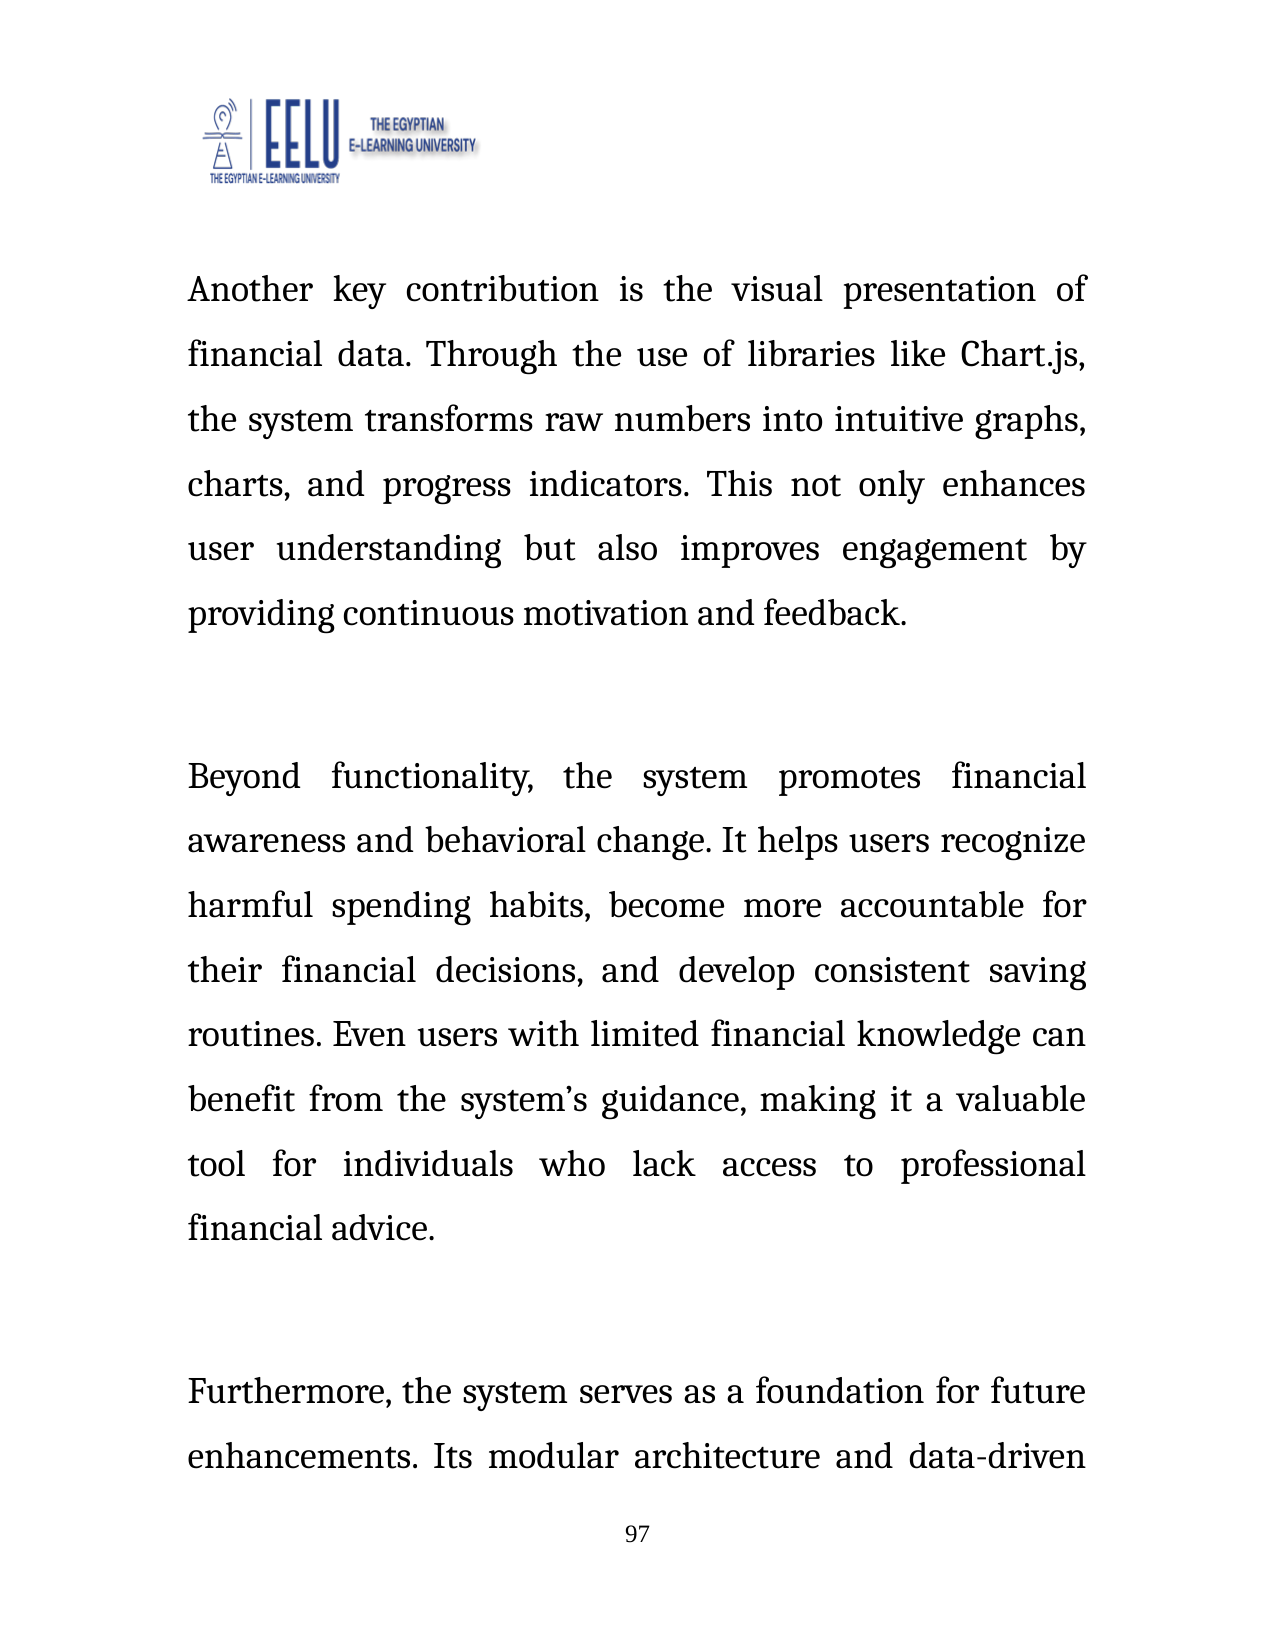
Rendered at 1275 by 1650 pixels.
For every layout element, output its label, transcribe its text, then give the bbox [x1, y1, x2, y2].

text Beyond functionality, the system promotes financial awareness and behavioral change. It helps users recognize harmful spending habits, become more accountable for their financial decisions, and develop consistent saving routines. Even users with limited financial knowledge can benefit from the system’s guidance, making it a valuable tool for individuals who lack access to professional financial advice. [187, 754, 1087, 1250]
picture [187, 73, 482, 187]
text Another key contribution is the visual presentation of financial data. Through the use of libraries like Chart.js, the system transforms raw numbers into intuitive graphs, charts, and progress indicators. This not only enhances user understanding but also improves engagement by providing continuous motivation and feedback. [187, 268, 1087, 635]
